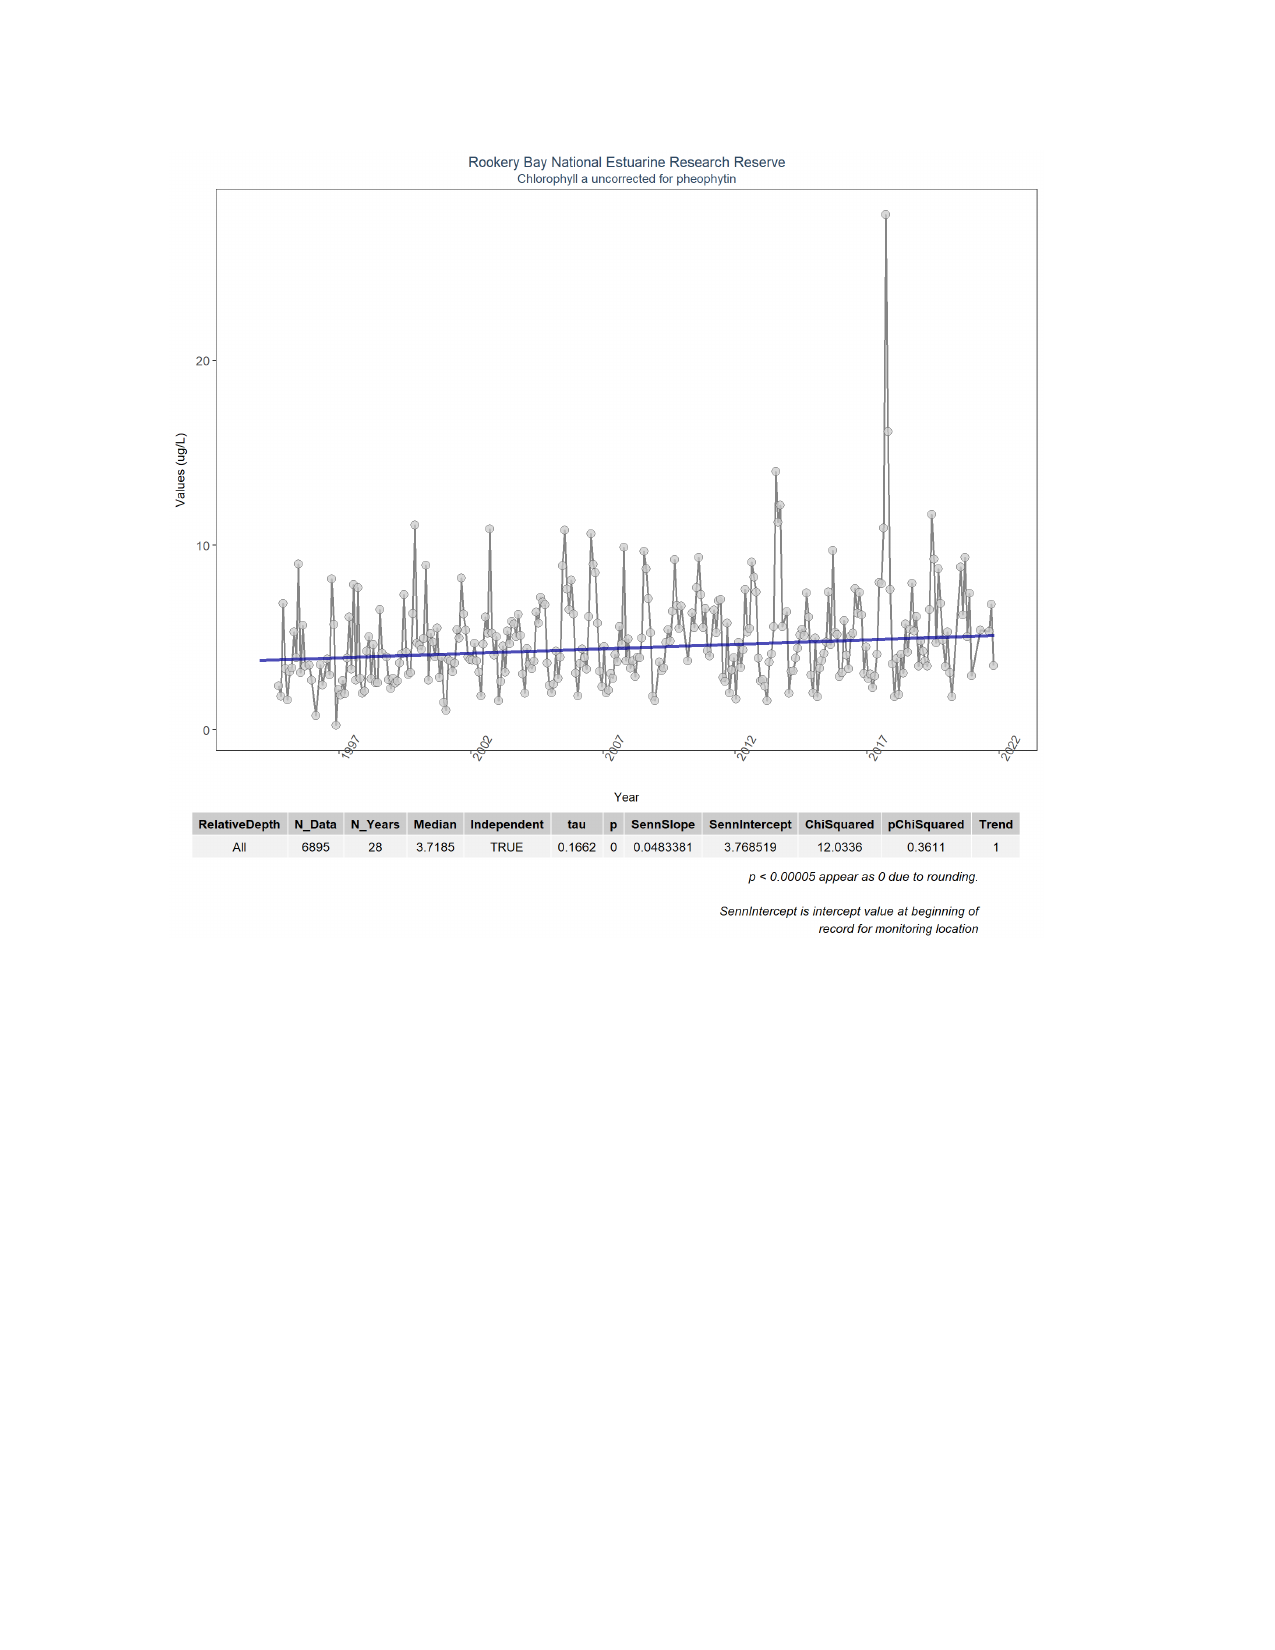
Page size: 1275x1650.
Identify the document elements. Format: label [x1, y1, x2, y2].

picture [168, 150, 1044, 938]
